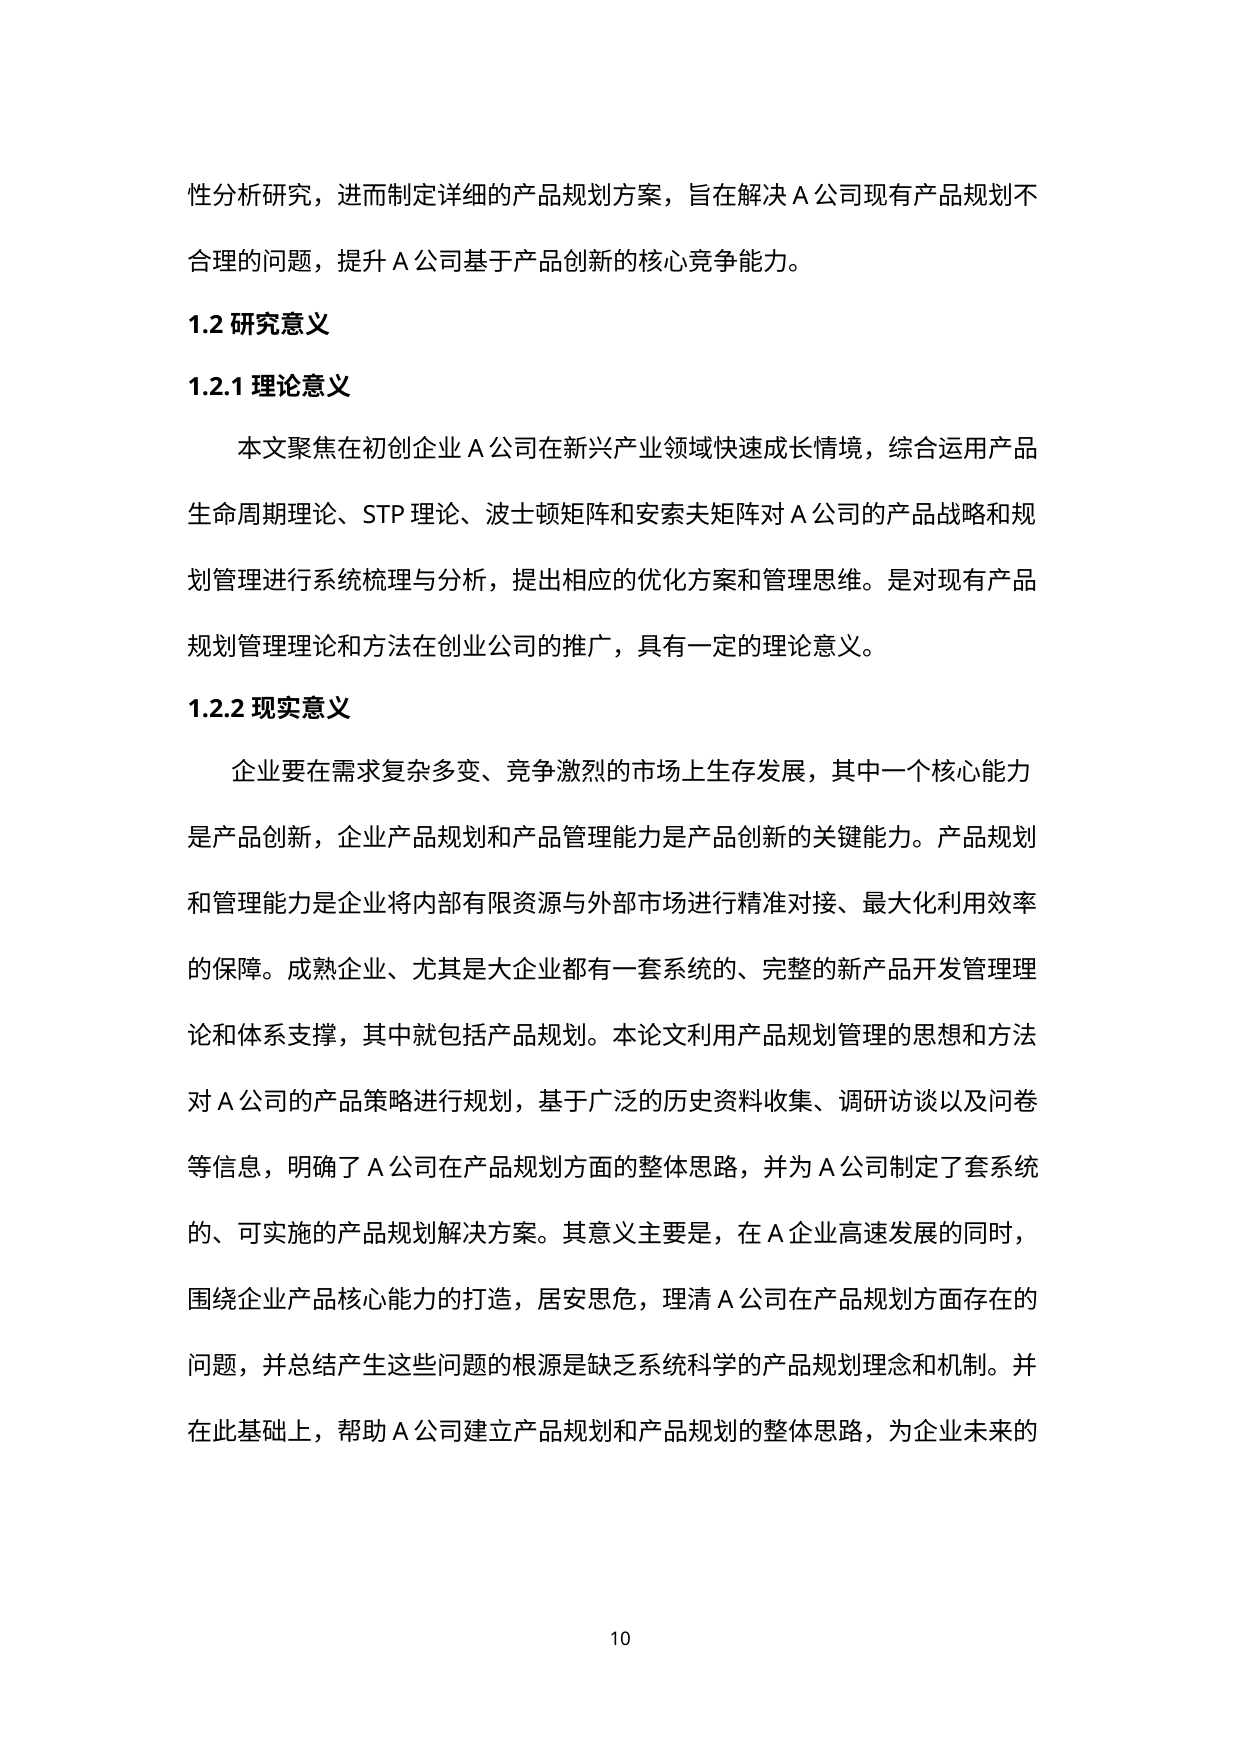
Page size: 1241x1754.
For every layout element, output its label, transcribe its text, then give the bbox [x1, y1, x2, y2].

text 1.2 研究意义 [187, 300, 1053, 344]
text 本文聚焦在初创企业A公司在新兴产业领域快速成长情境，综合运用产品生命周期理论、STP理论、波士顿矩阵和安索夫矩阵对A公司的产品战略和规划管理进行系统梳理与分析，提出相应的优化方案和管理思维。是对现有产品规划管理理论和方法在创业公司的推广，具有一定的理论意义。 [187, 424, 1053, 667]
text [187, 747, 1053, 1452]
text 1.2.1 理论意义 [187, 362, 1053, 406]
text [187, 172, 1053, 282]
text 1.2.2 现实意义 [187, 685, 1053, 729]
